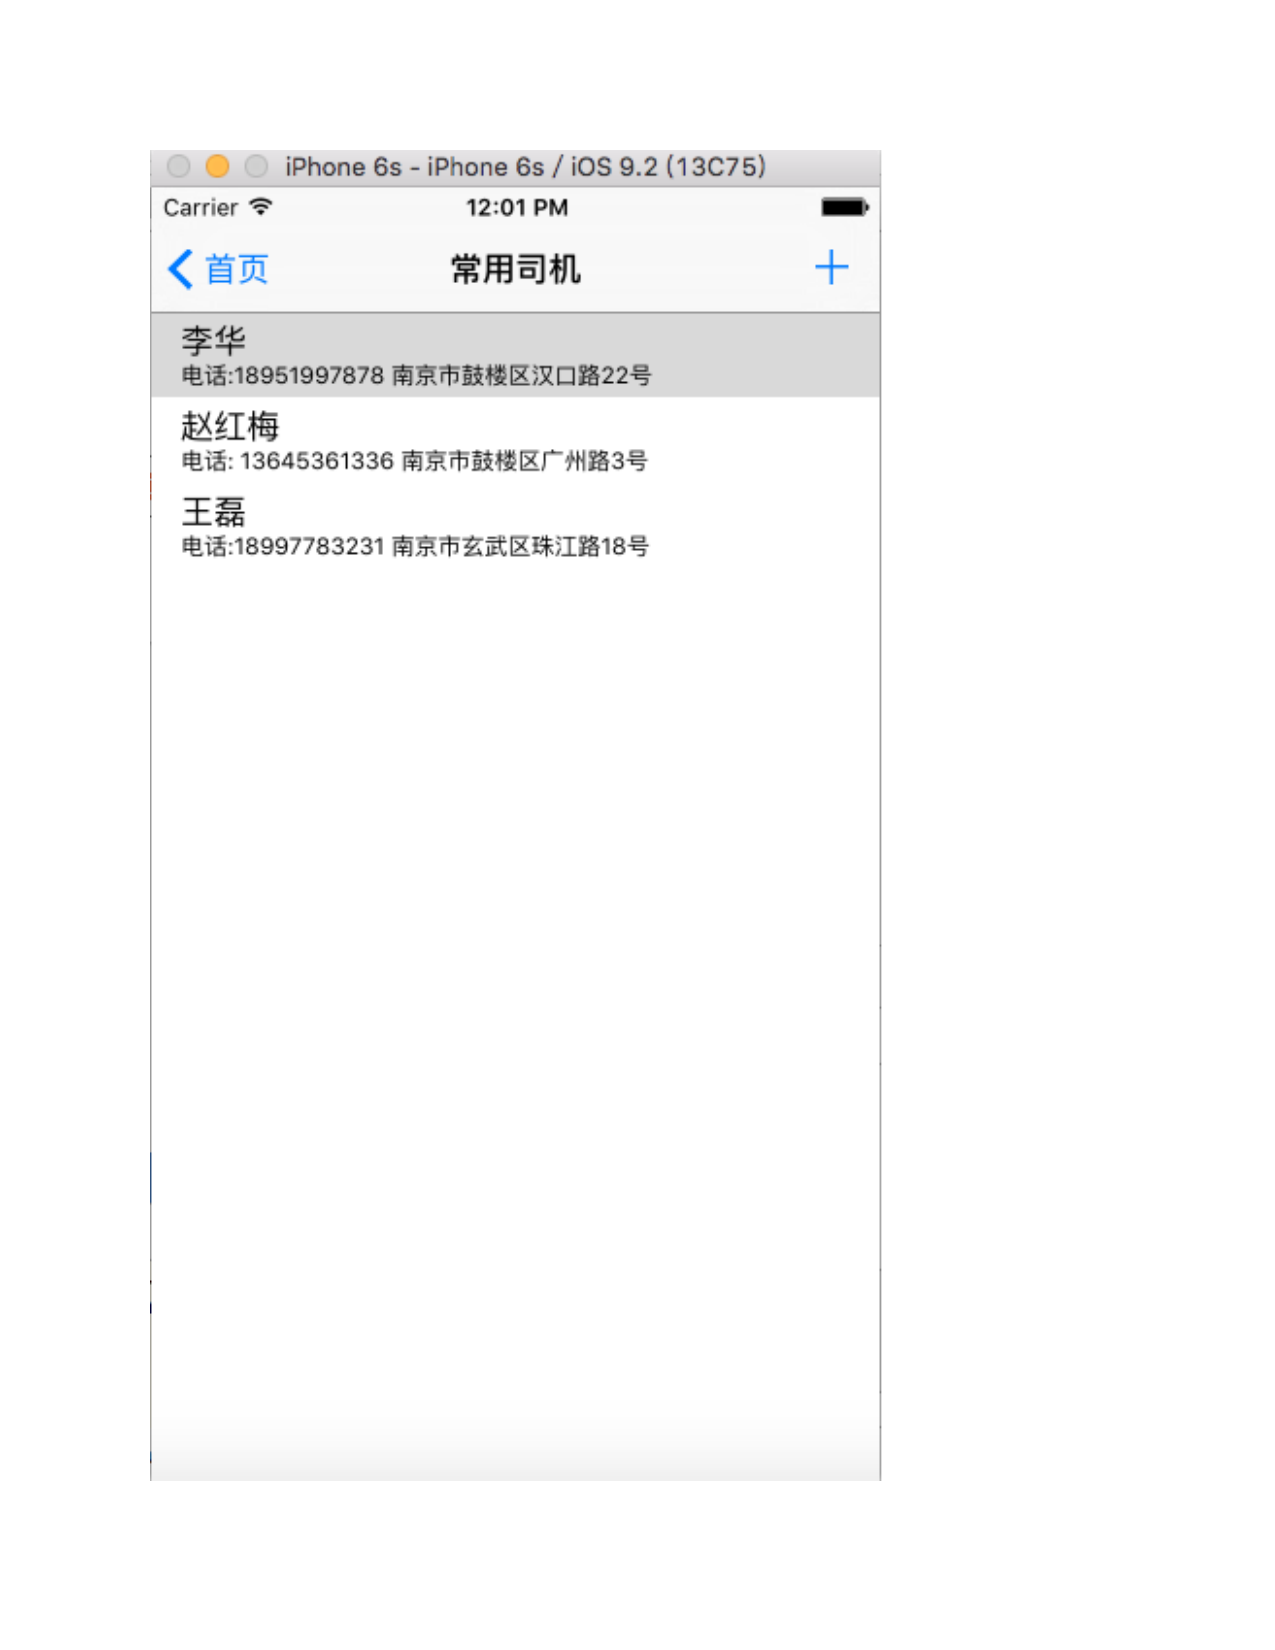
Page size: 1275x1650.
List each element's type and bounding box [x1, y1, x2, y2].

picture [150, 150, 882, 1481]
